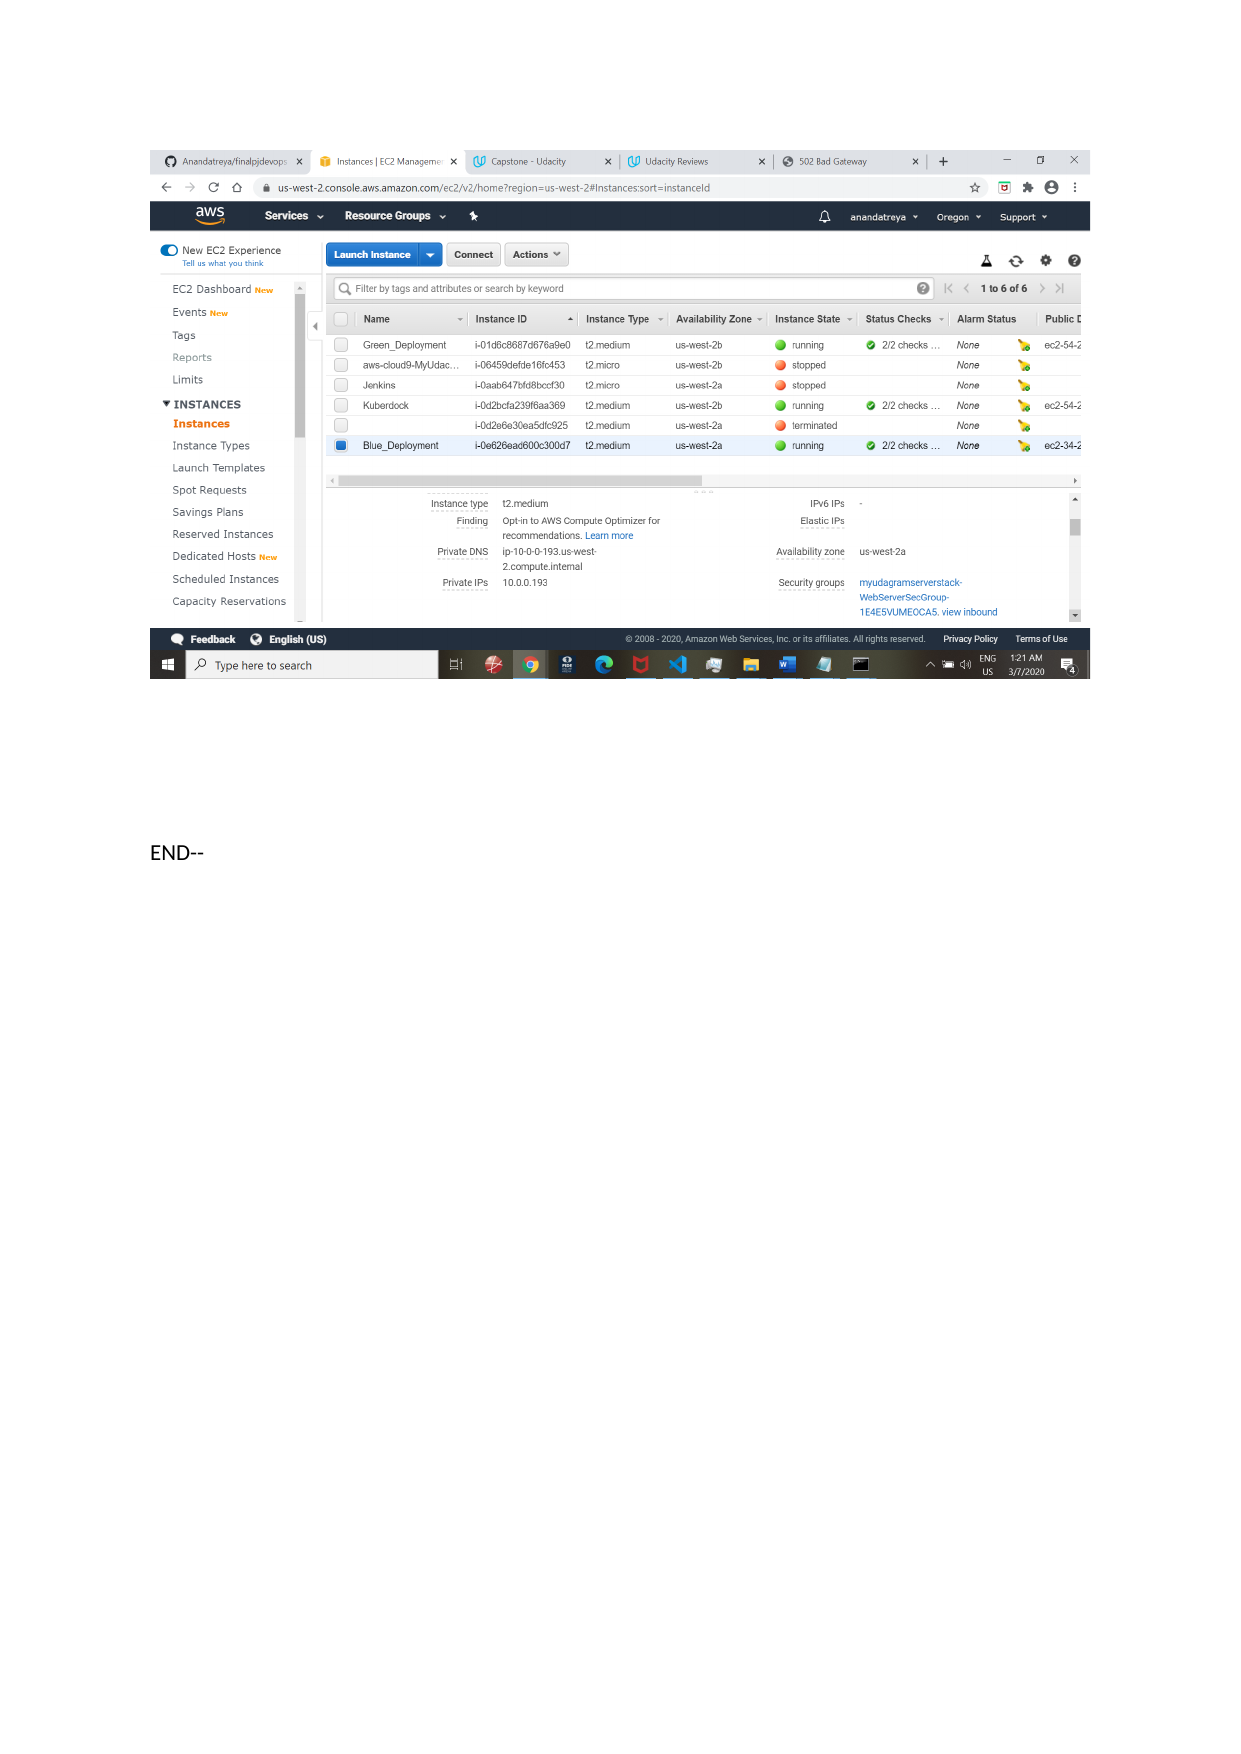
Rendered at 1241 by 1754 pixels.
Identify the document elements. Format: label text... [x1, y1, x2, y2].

text END-- [150, 838, 1090, 866]
picture [150, 150, 1091, 679]
